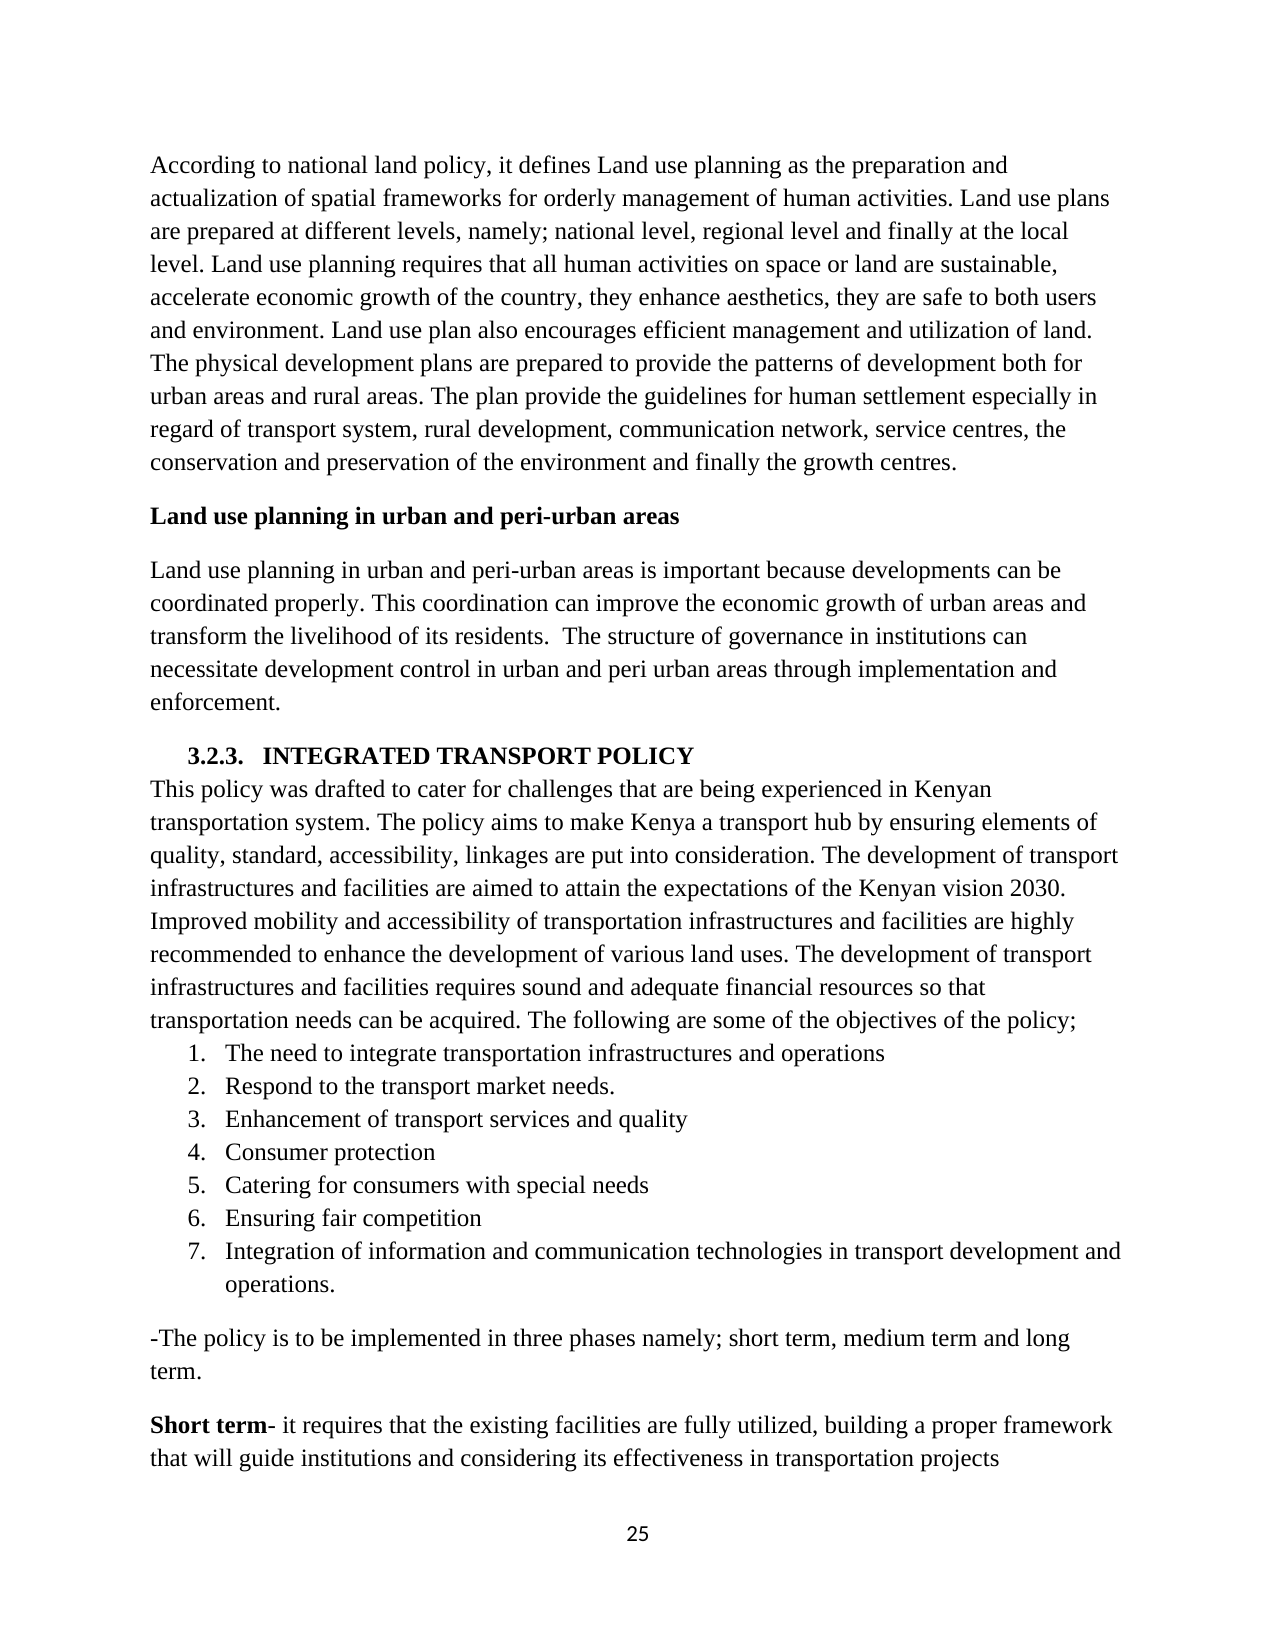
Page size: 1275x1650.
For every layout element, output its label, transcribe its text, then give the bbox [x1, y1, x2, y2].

list Respond to the transport market needs. [187, 1071, 1125, 1100]
text -The policy is to be implemented in three phases namely; short term, medium term and long term. [150, 1323, 1125, 1385]
list Consumer protection [187, 1137, 1125, 1166]
subtitle INTEGRATED TRANSPORT POLICY [187, 741, 1125, 769]
text According to national land policy, it defines Land use planning as the preparation and actualization of spatial frameworks for orderly management of human activities. Land use plans are prepared at different levels, namely; national level, regional level and finally at the local level. Land use planning requires that all human activities on space or land are sustainable, accelerate economic growth of the country, they enhance aesthetics, they are safe to both users and environment. Land use plan also encourages efficient management and utilization of land. The physical development plans are prepared to provide the patterns of development both for urban areas and rural areas. The plan provide the guidelines for human settlement especially in regard of transport system, rural development, communication network, service centres, the conservation and preservation of the environment and finally the growth centres. [150, 150, 1125, 476]
text Short term- it requires that the existing facilities are fully utilized, building a proper framework that will guide institutions and considering its effectiveness in transportation projects [150, 1410, 1125, 1472]
list The need to integrate transportation infrastructures and operations [187, 1038, 1125, 1067]
list Integration of information and communication technologies in transport development and operations. [187, 1236, 1125, 1298]
list Enhancement of transport services and quality [187, 1104, 1125, 1133]
list Catering for consumers with special needs [187, 1170, 1125, 1199]
list Ensuring fair competition [187, 1203, 1125, 1232]
text This policy was drafted to cater for challenges that are being experienced in Kenyan transportation system. The policy aims to make Kenya a transport hub by ensuring elements of quality, standard, accessibility, linkages are put into consideration. The development of transport infrastructures and facilities are aimed to attain the expectations of the Kenyan vision 2030. Improved mobility and accessibility of transportation infrastructures and facilities are highly recommended to enhance the development of various land uses. The development of transport infrastructures and facilities requires sound and adequate financial resources so that transportation needs can be acquired. The following are some of the objectives of the policy; [150, 774, 1125, 1034]
text Land use planning in urban and peri-urban areas [150, 501, 1125, 530]
text Land use planning in urban and peri-urban areas is important because developments can be coordinated properly. This coordination can improve the economic growth of urban areas and transform the livelihood of its residents. The structure of governance in institutions can necessitate development control in urban and peri urban areas through implementation and enforcement. [150, 555, 1125, 716]
